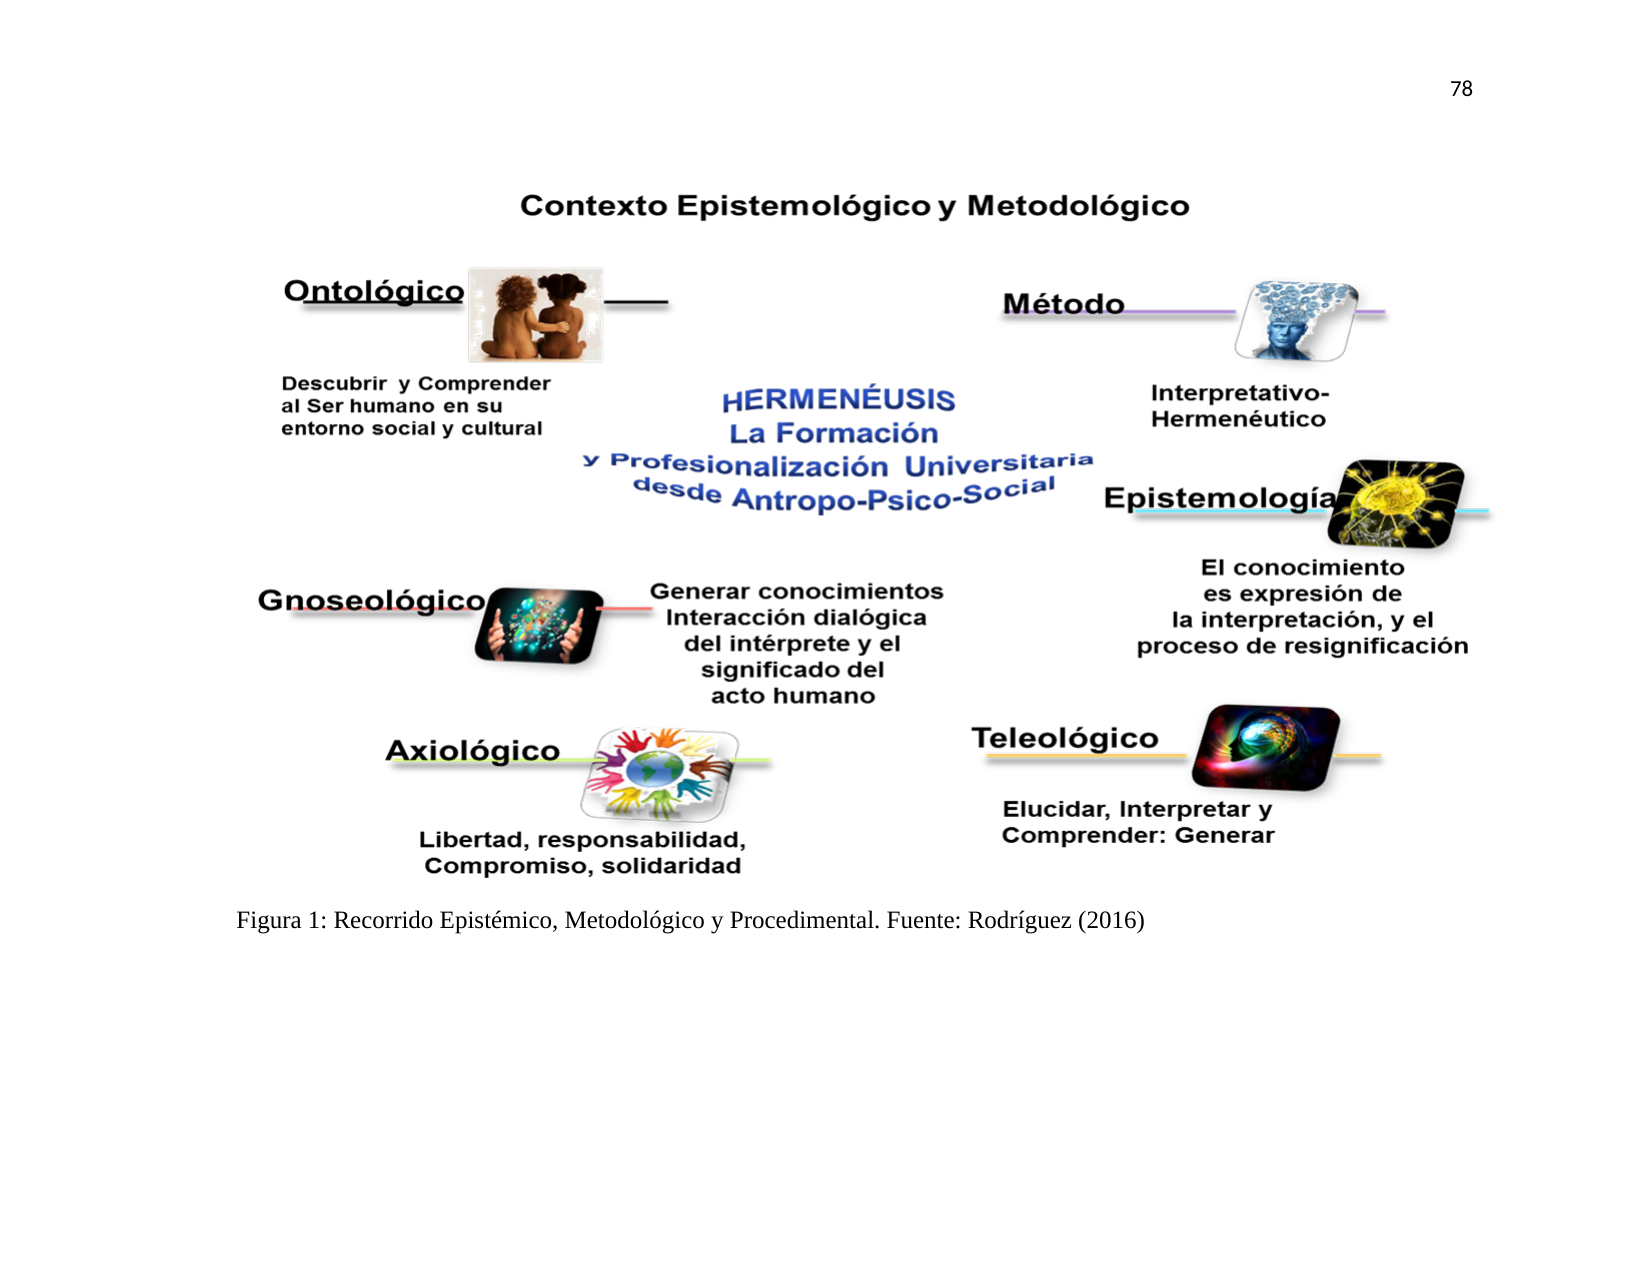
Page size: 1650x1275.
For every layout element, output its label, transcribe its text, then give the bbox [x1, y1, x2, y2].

text Figura 1: Recorrido Epistémico, Metodológico y Procedimental. Fuente: Rodríguez (2016) [177, 906, 1468, 934]
picture [236, 179, 1503, 892]
